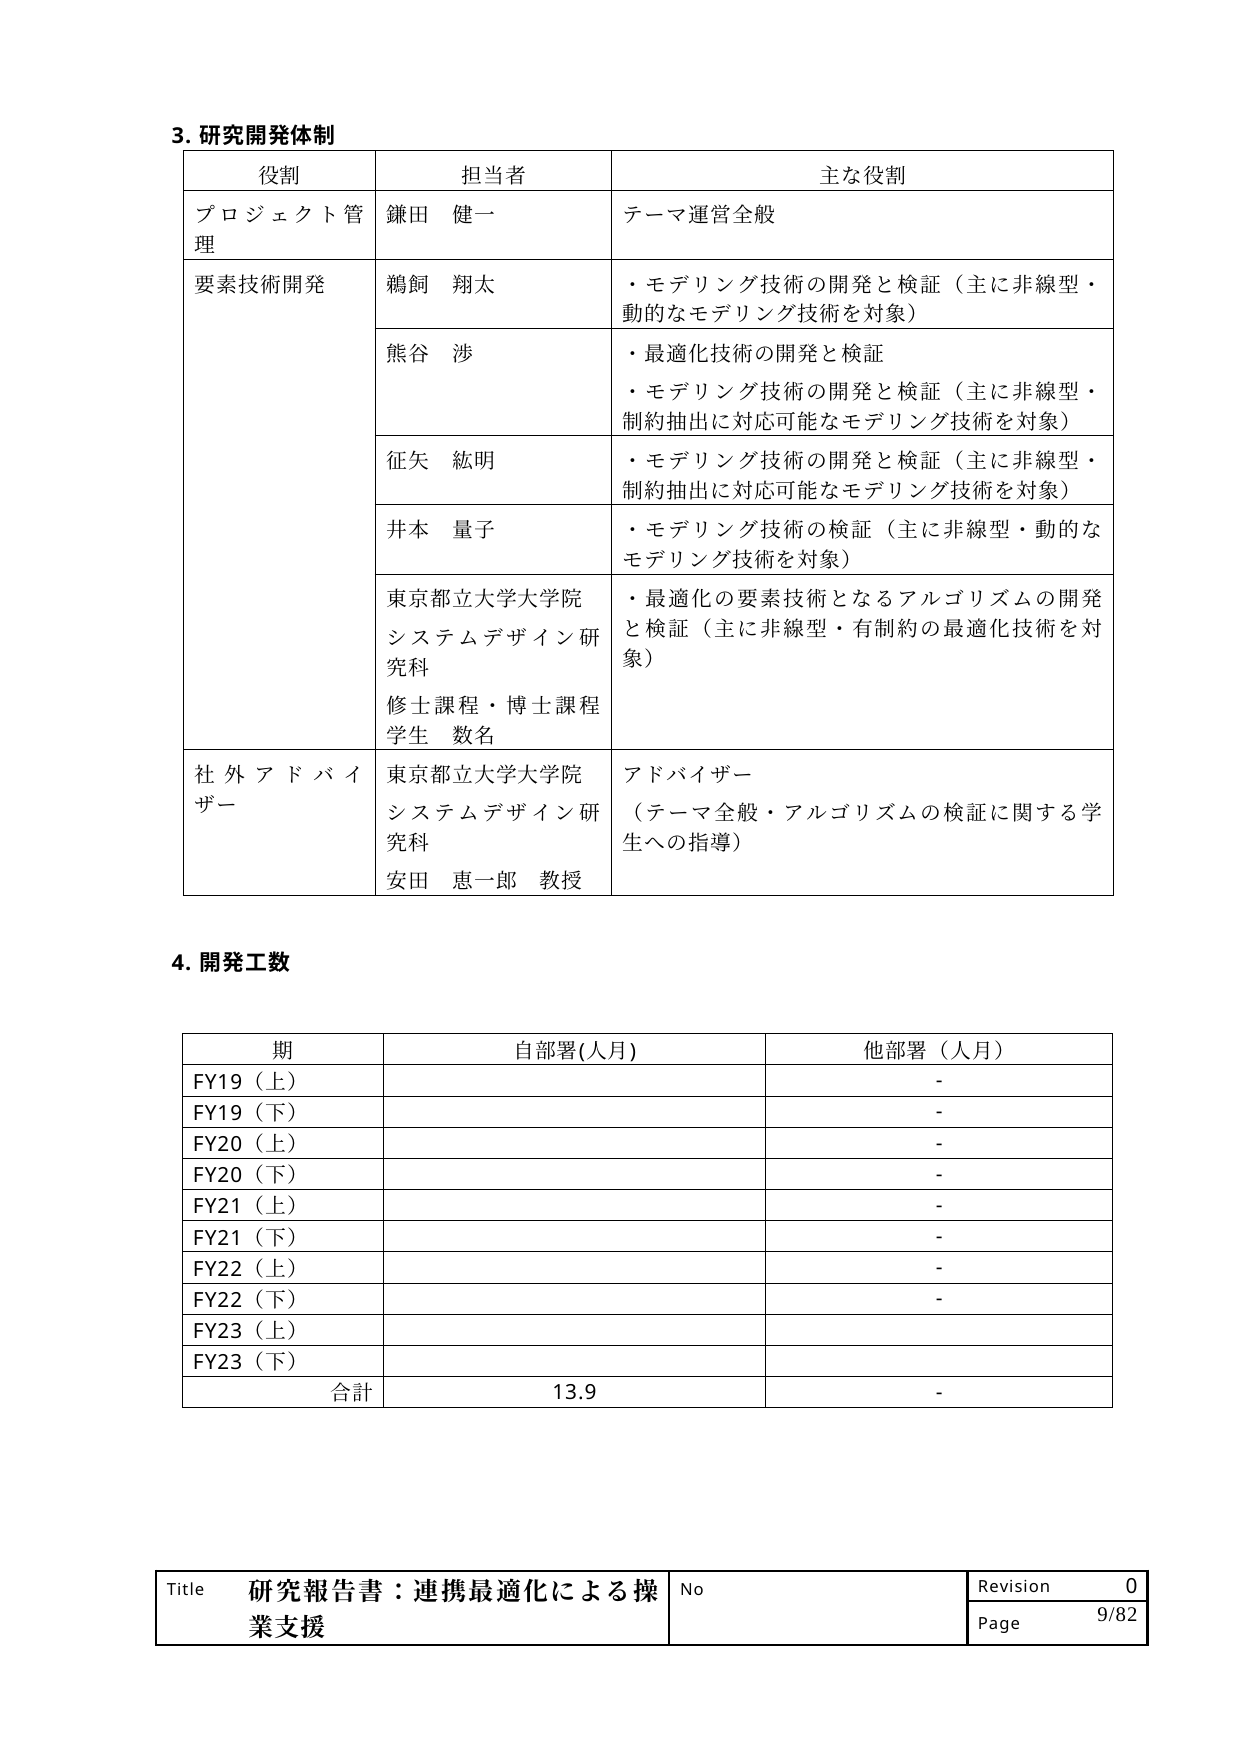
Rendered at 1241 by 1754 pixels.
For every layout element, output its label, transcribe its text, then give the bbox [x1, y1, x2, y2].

table_cell 合計 [183, 1377, 383, 1407]
table_cell [384, 1252, 765, 1282]
table_cell ・モデリング技術の開発と検証（主に非線型・動的なモデリング技術を対象） [612, 260, 1113, 328]
table_cell 鎌田 健一 [376, 191, 611, 259]
table_cell FY23（上） [183, 1315, 383, 1345]
table_cell アドバイザー （テーマ全般・アルゴリズムの検証に関する学生への指導） [612, 750, 1113, 895]
table_cell - [766, 1377, 1112, 1407]
table_header 担当者 [376, 151, 611, 189]
table_cell FY21（上） [183, 1190, 383, 1220]
table_cell テーマ運営全般 [612, 191, 1113, 259]
table_cell - [766, 1284, 1112, 1313]
table_cell 社外アドバイザー [184, 750, 375, 895]
table_cell ・モデリング技術の検証（主に非線型・動的なモデリング技術を対象） [612, 505, 1113, 573]
table_header 役割 [184, 151, 375, 189]
table_cell 東京都立大学大学院 システムデザイン研究科 修士課程・博士課程学生 数名 [376, 575, 611, 749]
table_header 他部署（人月） [766, 1034, 1112, 1064]
table_cell [384, 1065, 765, 1096]
table_cell FY21（下） [183, 1221, 383, 1251]
table_cell [384, 1284, 765, 1313]
table_cell プロジェクト管理 [184, 191, 375, 259]
table_cell 鵜飼 翔太 [376, 260, 611, 328]
table_cell [384, 1190, 765, 1220]
table_cell - [766, 1065, 1112, 1096]
table_cell FY20（下） [183, 1159, 383, 1189]
table_cell [384, 1159, 765, 1189]
table_header 主な役割 [612, 151, 1113, 189]
table_cell FY20（上） [183, 1128, 383, 1158]
table_header 期 [183, 1034, 383, 1064]
table_cell FY22（下） [183, 1284, 383, 1313]
table_cell 征矢 紘明 [376, 436, 611, 504]
table_cell ・モデリング技術の開発と検証（主に非線型・制約抽出に対応可能なモデリング技術を対象） [612, 436, 1113, 504]
table_header 自部署(人月) [384, 1034, 765, 1064]
table_cell - [766, 1221, 1112, 1251]
table_cell - [766, 1252, 1112, 1282]
subtitle 研究開発体制 [171, 118, 1126, 150]
table_cell [766, 1315, 1112, 1345]
table_cell - [766, 1159, 1112, 1189]
table_cell 要素技術開発 [184, 260, 375, 749]
table_cell FY19（下） [183, 1097, 383, 1127]
table_cell [384, 1221, 765, 1251]
table_cell ・最適化の要素技術となるアルゴリズムの開発と検証（主に非線型・有制約の最適化技術を対象） [612, 575, 1113, 749]
table_cell - [766, 1190, 1112, 1220]
table_cell [384, 1346, 765, 1376]
table_cell - [766, 1128, 1112, 1158]
table_cell FY19（上） [183, 1065, 383, 1096]
table_cell 熊谷 渉 [376, 329, 611, 435]
table_cell [384, 1097, 765, 1127]
table_cell [766, 1346, 1112, 1376]
table_cell 東京都立大学大学院 システムデザイン研究科 安田 恵一郎 教授 [376, 750, 611, 895]
table_cell [384, 1128, 765, 1158]
table_cell 13.9 [384, 1377, 765, 1407]
subtitle 開発工数 [171, 945, 1126, 977]
table_cell - [766, 1097, 1112, 1127]
table_cell [384, 1315, 765, 1345]
table_cell ・最適化技術の開発と検証 ・モデリング技術の開発と検証（主に非線型・制約抽出に対応可能なモデリング技術を対象） [612, 329, 1113, 435]
table_cell FY22（上） [183, 1252, 383, 1282]
table_cell 井本 量子 [376, 505, 611, 573]
table_cell FY23（下） [183, 1346, 383, 1376]
